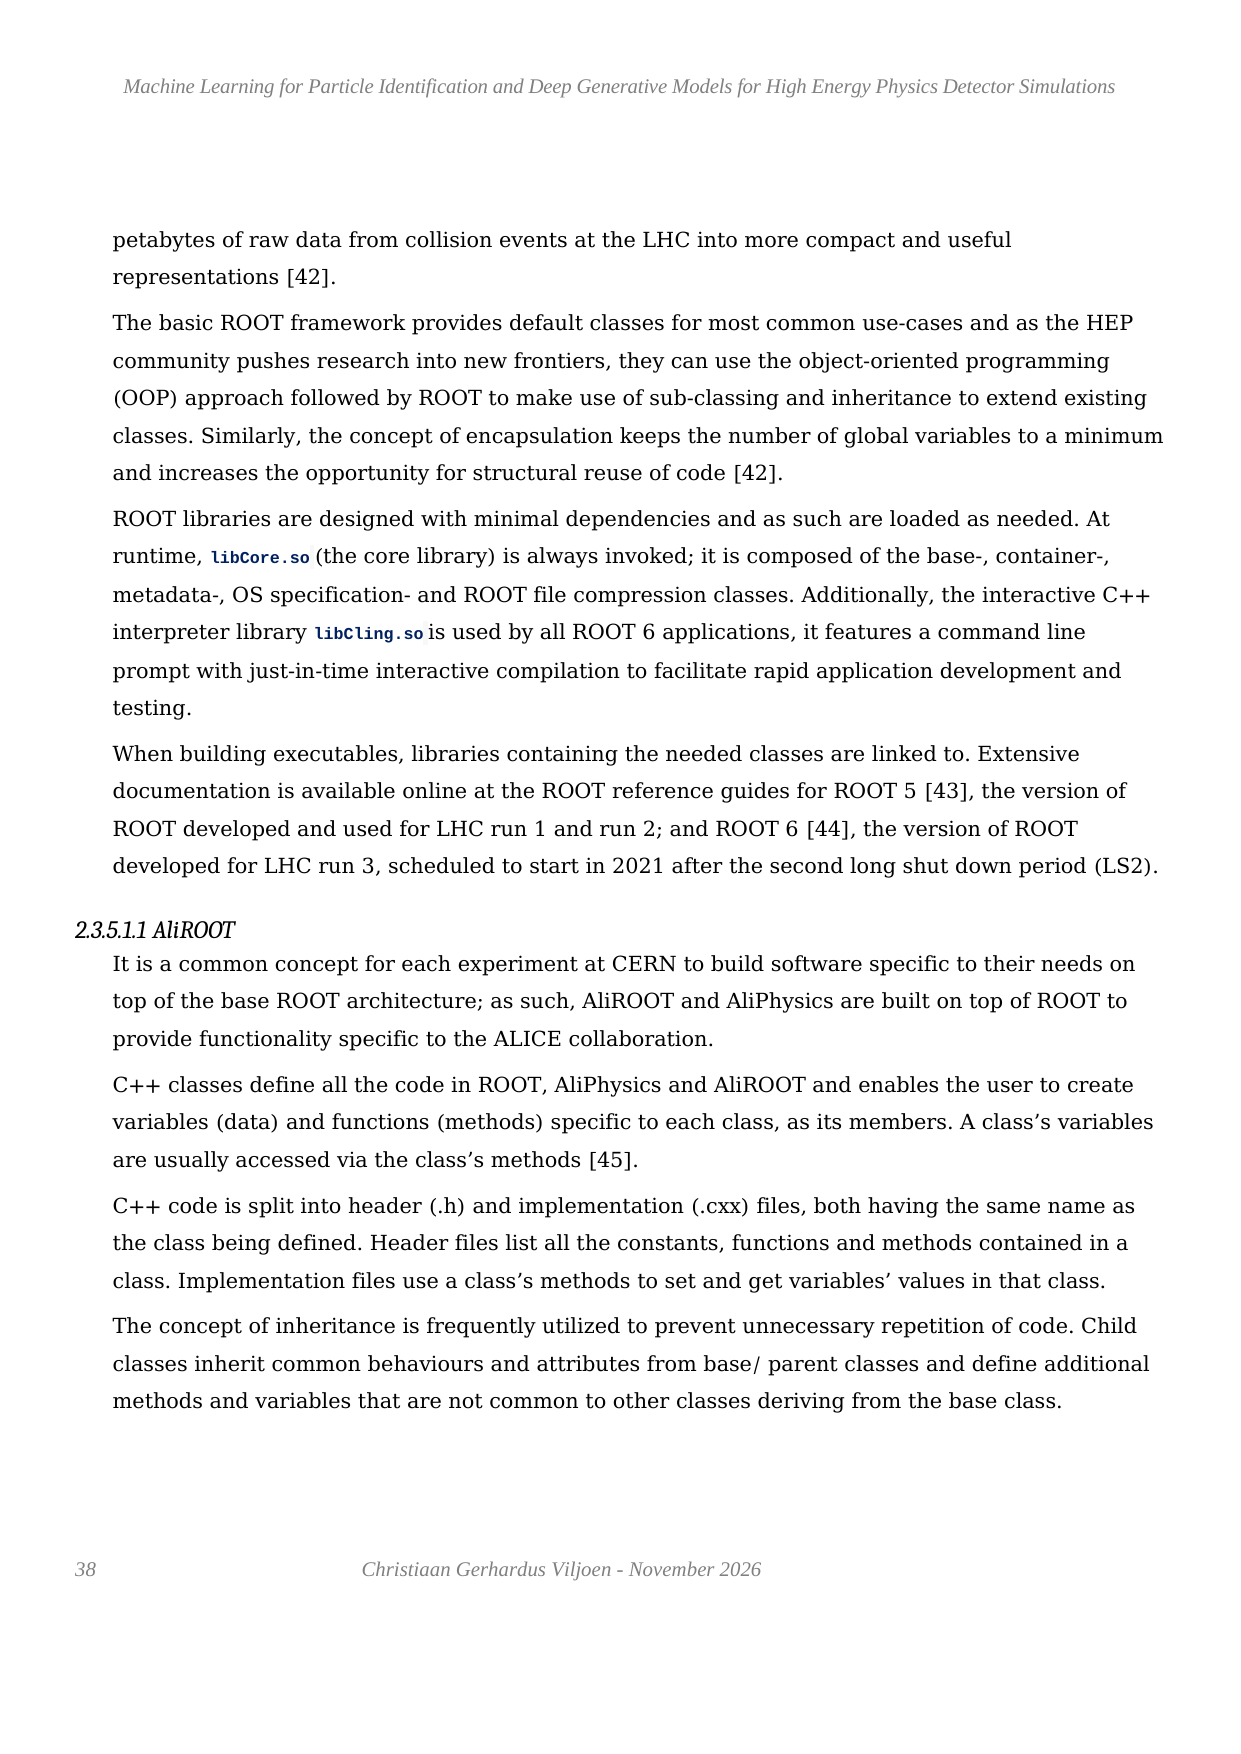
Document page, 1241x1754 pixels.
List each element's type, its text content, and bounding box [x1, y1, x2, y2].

text C++ classes define all the code in ROOT, AliPhysics and AliROOT and enables the user to create variables (data) and functions (methods) specific to each class, as its members. A class’s variables are usually accessed via the class’s methods . [112, 1072, 1165, 1172]
text The basic ROOT framework provides default classes for most common use-cases and as the HEP community pushes research into new frontiers, they can use the object-oriented programming (OOP) approach followed by ROOT to make use of sub-classing and inheritance to extend existing classes. Similarly, the concept of encapsulation keeps the number of global variables to a minimum and increases the opportunity for structural reuse of code . [112, 310, 1165, 485]
subtitle AliROOT [75, 916, 1165, 944]
text When building executables, libraries containing the needed classes are linked to. Extensive documentation is available online at the ROOT reference guides for ROOT 5 , the version of ROOT developed and used for LHC run 1 and run 2; and ROOT 6 , the version of ROOT developed for LHC run 3, scheduled to start in 2021 after the second long shut down period (LS2). [112, 741, 1165, 878]
text The concept of inheritance is frequently utilized to prevent unnecessary repetition of code. Child classes inherit common behaviours and attributes from base/ parent classes and define additional methods and variables that are not common to other classes deriving from the base class. [112, 1313, 1165, 1413]
text It is a common concept for each experiment at CERN to build software specific to their needs on top of the base ROOT architecture; as such, AliROOT and AliPhysics are built on top of ROOT to provide functionality specific to the ALICE collaboration. [112, 951, 1165, 1051]
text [112, 227, 1165, 289]
text ROOT libraries are designed with minimal dependencies and as such are loaded as needed. At runtime, libCore.so (the core library) is always invoked; it is composed of the base-, container-, metadata-, OS specification- and ROOT file compression classes. Additionally, the interactive C++ interpreter library libCling.so is used by all ROOT 6 applications, it features a command line prompt with just-in-time interactive compilation to facilitate rapid application development and testing. [112, 506, 1165, 720]
text C++ code is split into header (.h) and implementation (.cxx) files, both having the same name as the class being defined. Header files list all the constants, functions and methods contained in a class. Implementation files use a class’s methods to set and get variables’ values in that class. [112, 1192, 1165, 1292]
